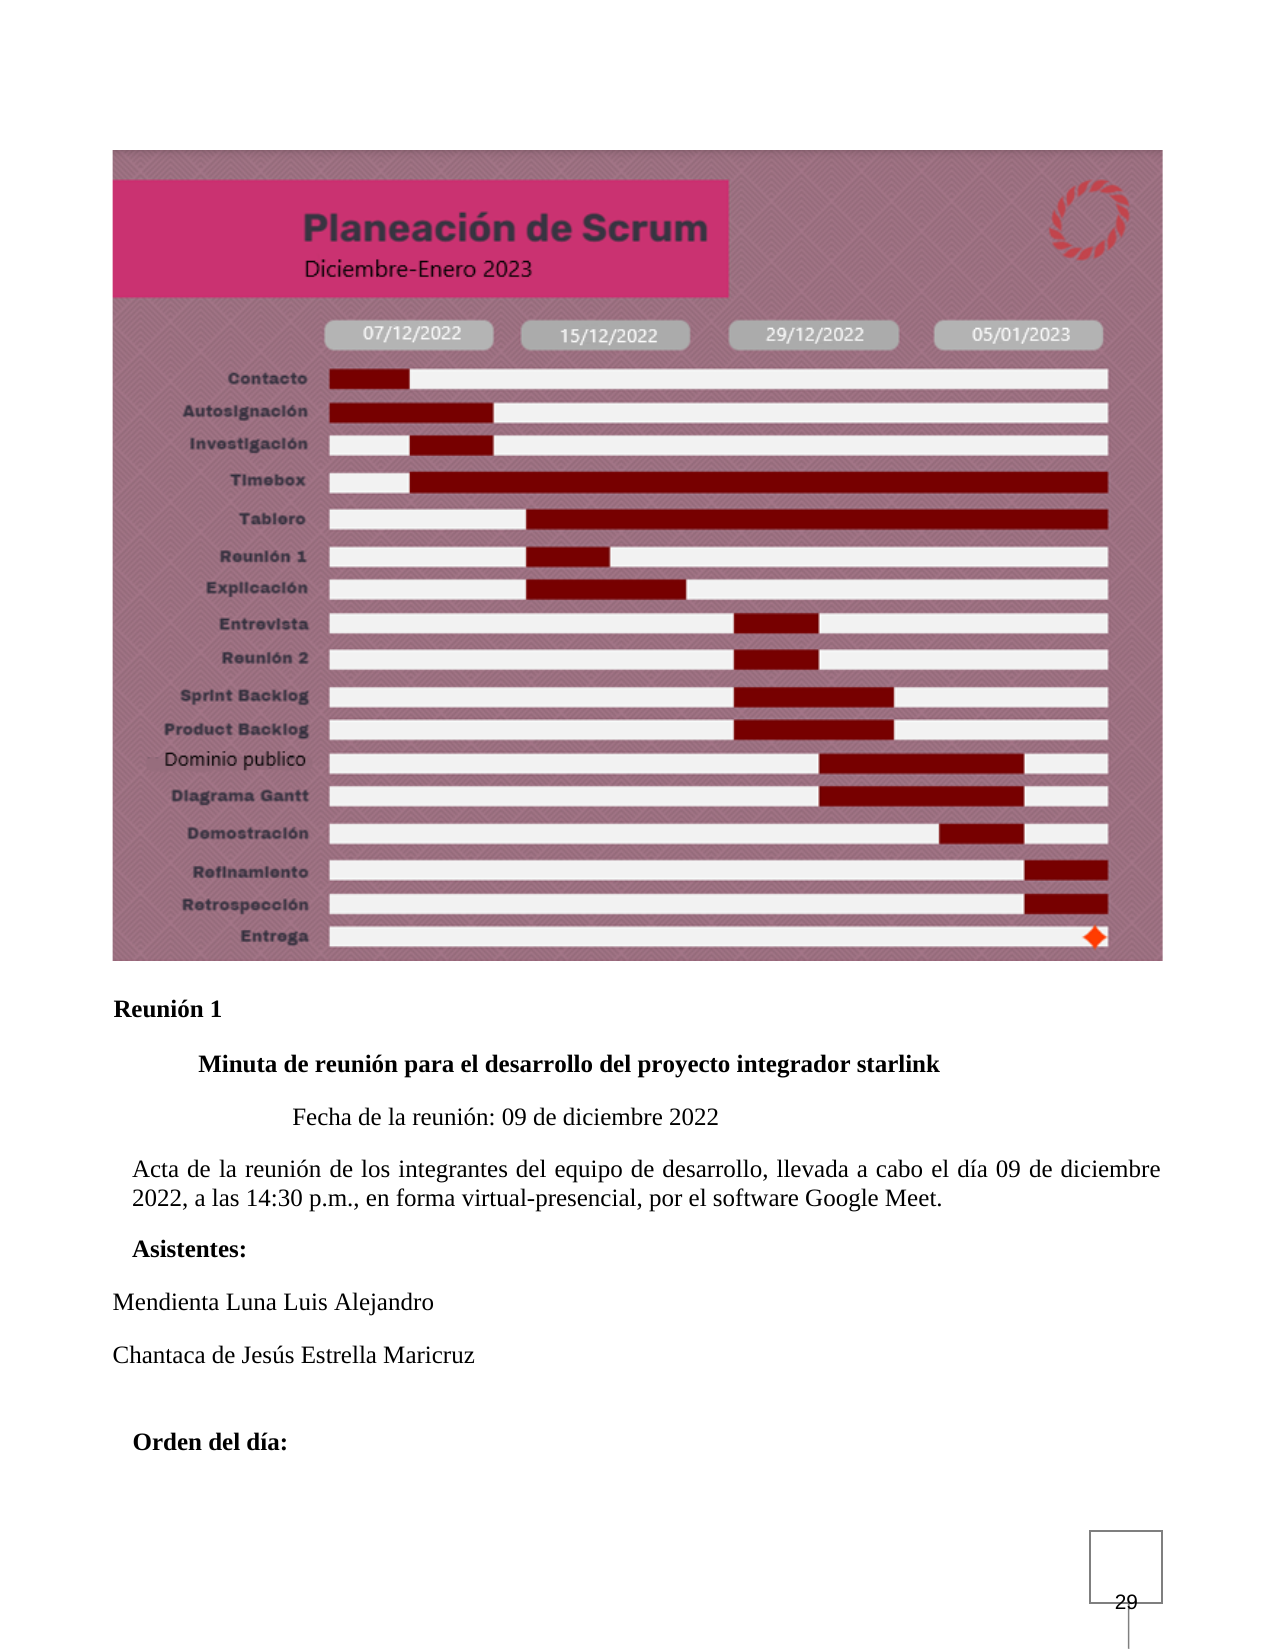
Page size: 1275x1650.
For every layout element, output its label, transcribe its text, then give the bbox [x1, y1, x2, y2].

text Minuta de reunión para el desarrollo del proyecto integrador starlink [112, 1049, 1026, 1078]
picture [112, 150, 1163, 961]
text Chantaca de Jesús Estrella Maricruz [112, 1340, 1162, 1369]
text Asistentes: [132, 1234, 1162, 1263]
text Mendienta Luna Luis Alejandro [112, 1287, 1162, 1316]
text Orden del día: [132, 1427, 1162, 1456]
text Fecha de la reunión: 09 de diciembre 2022 [112, 1102, 898, 1130]
text Acta de la reunión de los integrantes del equipo de desarrollo, llevada a cabo el día 09 de diciembre 2022, a las 14:30 p.m., en forma virtual-presencial, por el software Google Meet. [132, 1154, 1162, 1211]
text Reunión 1 [113, 994, 1162, 1023]
